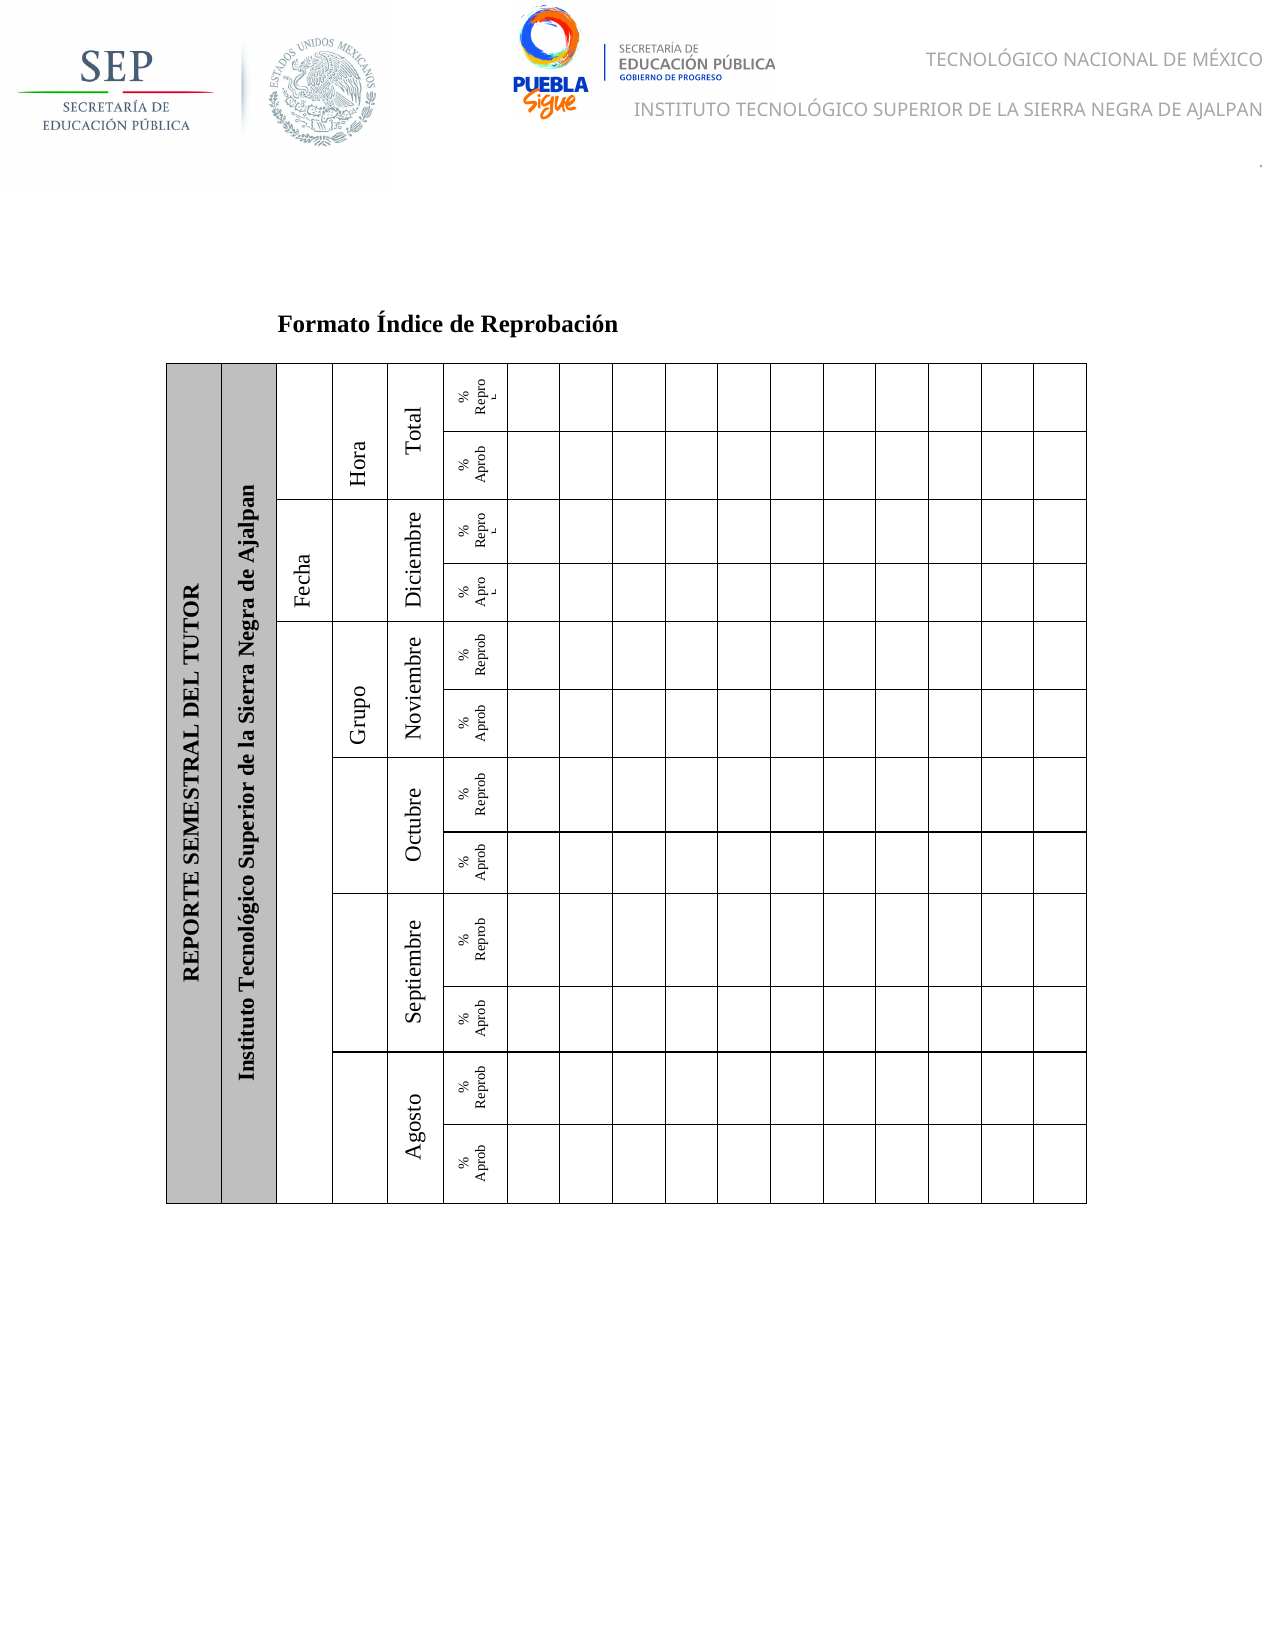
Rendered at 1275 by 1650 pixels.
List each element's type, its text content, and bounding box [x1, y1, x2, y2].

table_cell [929, 432, 981, 499]
table_cell [560, 690, 612, 757]
table_header [560, 364, 612, 431]
table_cell [876, 758, 928, 831]
table_cell [508, 987, 559, 1051]
table_cell [929, 500, 981, 563]
table_cell [929, 758, 981, 831]
table_cell [876, 432, 928, 499]
table_cell % Reprob [444, 500, 507, 563]
table_cell [508, 432, 559, 499]
table_cell [613, 500, 665, 563]
table_cell [1034, 833, 1086, 893]
table_header [1034, 364, 1086, 431]
table_cell [666, 622, 717, 689]
table_cell [1034, 894, 1086, 986]
table_cell [666, 1053, 717, 1123]
table_cell [876, 622, 928, 689]
table_cell [560, 1053, 612, 1123]
table_cell [560, 500, 612, 563]
table_header Instituto Tecnológico Superior de la Sierra Negra de Ajalpan [222, 364, 276, 1203]
table_cell [824, 833, 875, 893]
table_cell Septiembre [388, 894, 443, 1051]
table_header % Reprob [444, 364, 507, 431]
picture [0, 0, 394, 191]
table_cell [929, 690, 981, 757]
table_cell [876, 833, 928, 893]
table_cell [508, 564, 559, 621]
table_cell [771, 987, 823, 1051]
table_header [876, 364, 928, 431]
table_cell [613, 690, 665, 757]
table_cell [718, 564, 770, 621]
table_cell [333, 894, 387, 1051]
table_cell [666, 500, 717, 563]
table_cell [824, 500, 875, 563]
table_cell [824, 1053, 875, 1123]
table_cell [508, 1053, 559, 1123]
table_cell [929, 833, 981, 893]
table_cell % Reprob [444, 894, 507, 986]
table_cell [1034, 622, 1086, 689]
table_cell Fecha [277, 500, 332, 621]
table_cell Diciembre [388, 500, 443, 621]
table_cell [771, 564, 823, 621]
table_cell [508, 1125, 559, 1203]
table_header [277, 364, 332, 499]
table_cell [718, 894, 770, 986]
table_cell [560, 432, 612, 499]
text Formato Índice de Reprobación [177, 309, 1098, 338]
table_cell [1034, 1053, 1086, 1123]
table_cell % Aprob [444, 833, 507, 893]
table_cell [982, 690, 1033, 757]
table_cell [718, 1053, 770, 1123]
table_cell [876, 987, 928, 1051]
table_cell [508, 622, 559, 689]
table_cell [508, 758, 559, 831]
table_cell [560, 564, 612, 621]
table_cell [1034, 432, 1086, 499]
table_cell [508, 833, 559, 893]
table_cell [771, 894, 823, 986]
table_cell [982, 833, 1033, 893]
table_cell [560, 833, 612, 893]
table_cell Agosto [388, 1053, 443, 1203]
table_cell [771, 432, 823, 499]
table_cell [560, 622, 612, 689]
table_cell [876, 1053, 928, 1123]
table_header [982, 364, 1033, 431]
table_cell [277, 622, 332, 1203]
table_cell [1034, 758, 1086, 831]
table_cell [982, 622, 1033, 689]
table_cell [1034, 690, 1086, 757]
table_cell Octubre [388, 758, 443, 893]
table_cell Noviembre [388, 622, 443, 757]
table_cell [613, 987, 665, 1051]
table_cell [613, 622, 665, 689]
table_cell [613, 833, 665, 893]
table_cell [666, 894, 717, 986]
table_cell [929, 1125, 981, 1203]
table_cell [508, 894, 559, 986]
table_cell [982, 1053, 1033, 1123]
table_cell [718, 987, 770, 1051]
table_cell [929, 987, 981, 1051]
table_header [929, 364, 981, 431]
table_cell % Aprob [444, 987, 507, 1051]
table_cell [613, 894, 665, 986]
table_cell [771, 758, 823, 831]
table_cell [771, 622, 823, 689]
table_cell [824, 622, 875, 689]
table_cell [666, 833, 717, 893]
table_cell [824, 1125, 875, 1203]
table_cell [1034, 987, 1086, 1051]
table_cell [508, 500, 559, 563]
table_cell [982, 500, 1033, 563]
table_cell [824, 432, 875, 499]
table_cell [718, 690, 770, 757]
picture [513, 4, 776, 120]
table_cell [560, 758, 612, 831]
table_cell [718, 432, 770, 499]
table_header Total [388, 364, 443, 499]
table_cell [982, 894, 1033, 986]
table_cell [613, 564, 665, 621]
table_cell [333, 500, 387, 621]
table_cell [771, 690, 823, 757]
table_cell [982, 758, 1033, 831]
table_cell [876, 894, 928, 986]
table_header [771, 364, 823, 431]
table_cell [876, 564, 928, 621]
table_header [666, 364, 717, 431]
table_cell [824, 564, 875, 621]
table_cell [982, 1125, 1033, 1203]
table_cell Grupo [333, 622, 387, 757]
table_cell [929, 1053, 981, 1123]
table_cell [613, 432, 665, 499]
table_cell [718, 500, 770, 563]
table_cell % Reprob [444, 1053, 507, 1123]
table_cell [824, 894, 875, 986]
table_cell [771, 833, 823, 893]
table_cell % Aprob [444, 564, 507, 621]
table_cell [876, 500, 928, 563]
table_header [824, 364, 875, 431]
table_cell [876, 690, 928, 757]
table_cell [613, 1125, 665, 1203]
table_cell % Aprob [444, 432, 507, 499]
table_header [613, 364, 665, 431]
table_cell [771, 1053, 823, 1123]
table_cell [876, 1125, 928, 1203]
table_cell [982, 432, 1033, 499]
table_cell [508, 690, 559, 757]
table_cell [718, 758, 770, 831]
table_cell [560, 987, 612, 1051]
table_cell [560, 1125, 612, 1203]
table_cell [824, 987, 875, 1051]
table_cell [824, 690, 875, 757]
table_cell [666, 758, 717, 831]
table_cell % Reprob [444, 622, 507, 689]
table_cell [718, 833, 770, 893]
table_cell [929, 564, 981, 621]
table_cell [666, 564, 717, 621]
table_cell [666, 1125, 717, 1203]
table_cell [929, 894, 981, 986]
table_cell [718, 1125, 770, 1203]
table_cell [982, 987, 1033, 1051]
table_cell [613, 1053, 665, 1123]
table_header Hora [333, 364, 387, 499]
table_cell [666, 432, 717, 499]
table_cell [771, 500, 823, 563]
table_cell [824, 758, 875, 831]
table_cell % Aprob [444, 690, 507, 757]
table_cell [982, 564, 1033, 621]
table_header [508, 364, 559, 431]
table_cell [666, 987, 717, 1051]
table_header REPORTE SEMESTRAL DEL TUTOR [167, 364, 221, 1203]
table_cell [333, 758, 387, 893]
table_header [718, 364, 770, 431]
table_cell [613, 758, 665, 831]
table_cell [929, 622, 981, 689]
table_cell [666, 690, 717, 757]
table_cell [1034, 1125, 1086, 1203]
table_cell [718, 622, 770, 689]
table_cell [560, 894, 612, 986]
table_cell [1034, 564, 1086, 621]
table_cell [771, 1125, 823, 1203]
table_cell % Aprob [444, 1125, 507, 1203]
table_cell [333, 1053, 387, 1203]
table_cell [1034, 500, 1086, 563]
table_cell % Reprob [444, 758, 507, 831]
